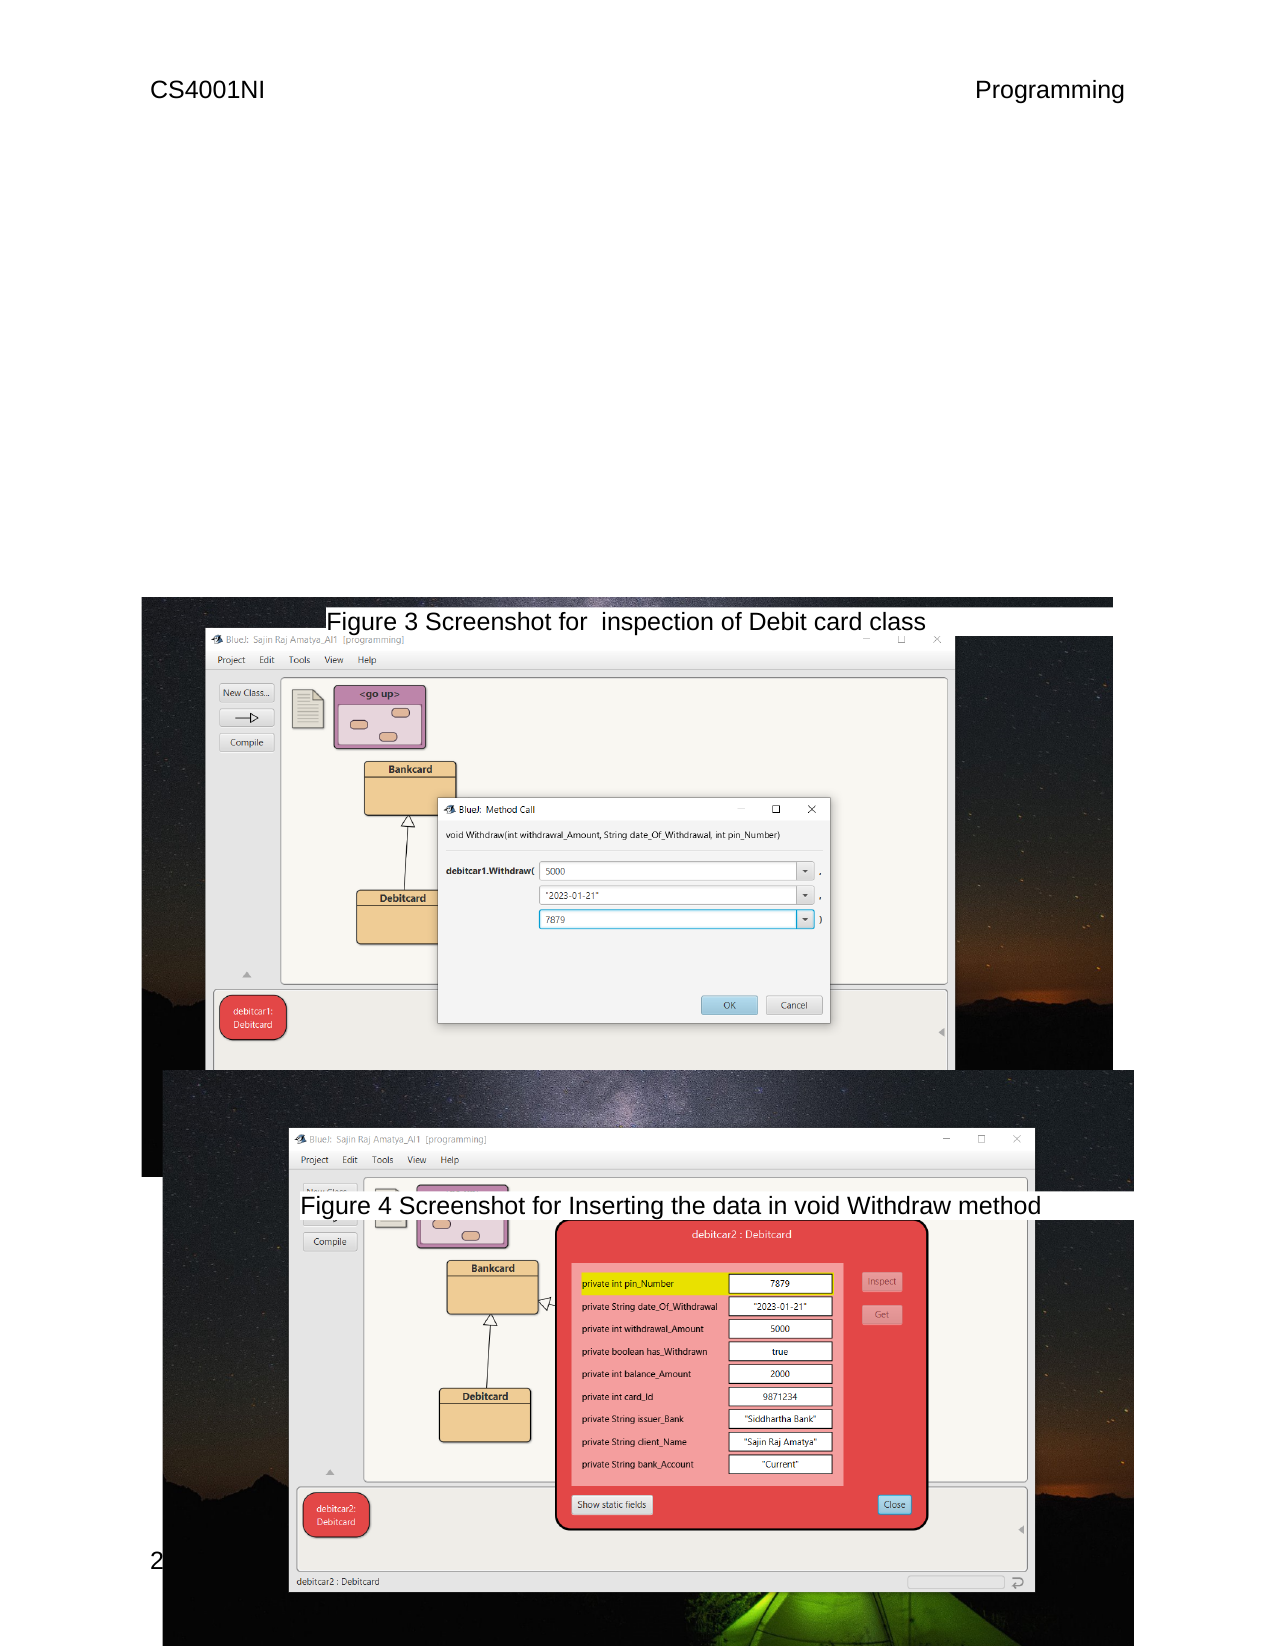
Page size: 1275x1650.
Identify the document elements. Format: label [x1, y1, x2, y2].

picture [141, 597, 1134, 1646]
